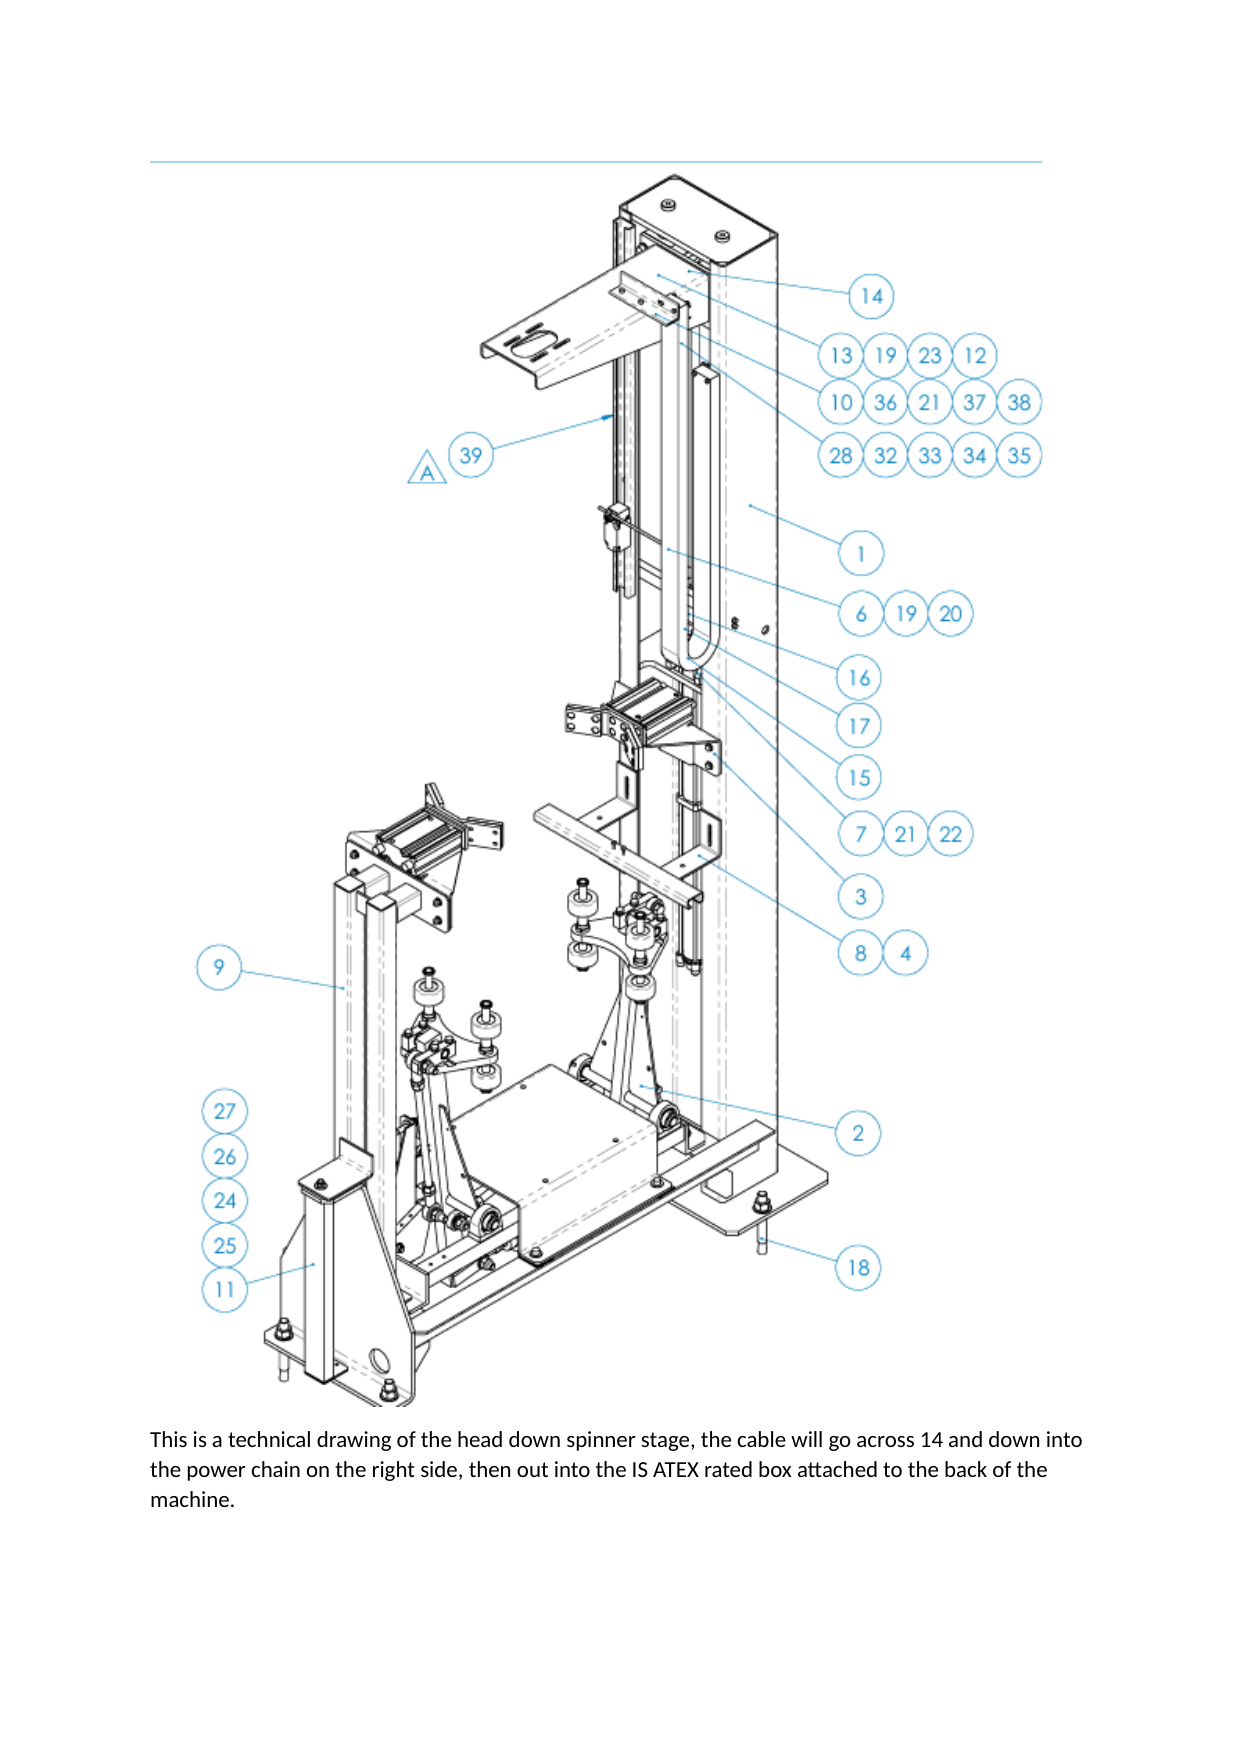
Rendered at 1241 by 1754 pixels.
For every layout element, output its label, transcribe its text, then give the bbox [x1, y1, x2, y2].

picture [150, 150, 1043, 1407]
text This is a technical drawing of the head down spinner stage, the cable will go across 14 and down into the power chain on the right side, then out into the IS ATEX rated box attached to the back of the machine. [150, 1425, 1090, 1514]
